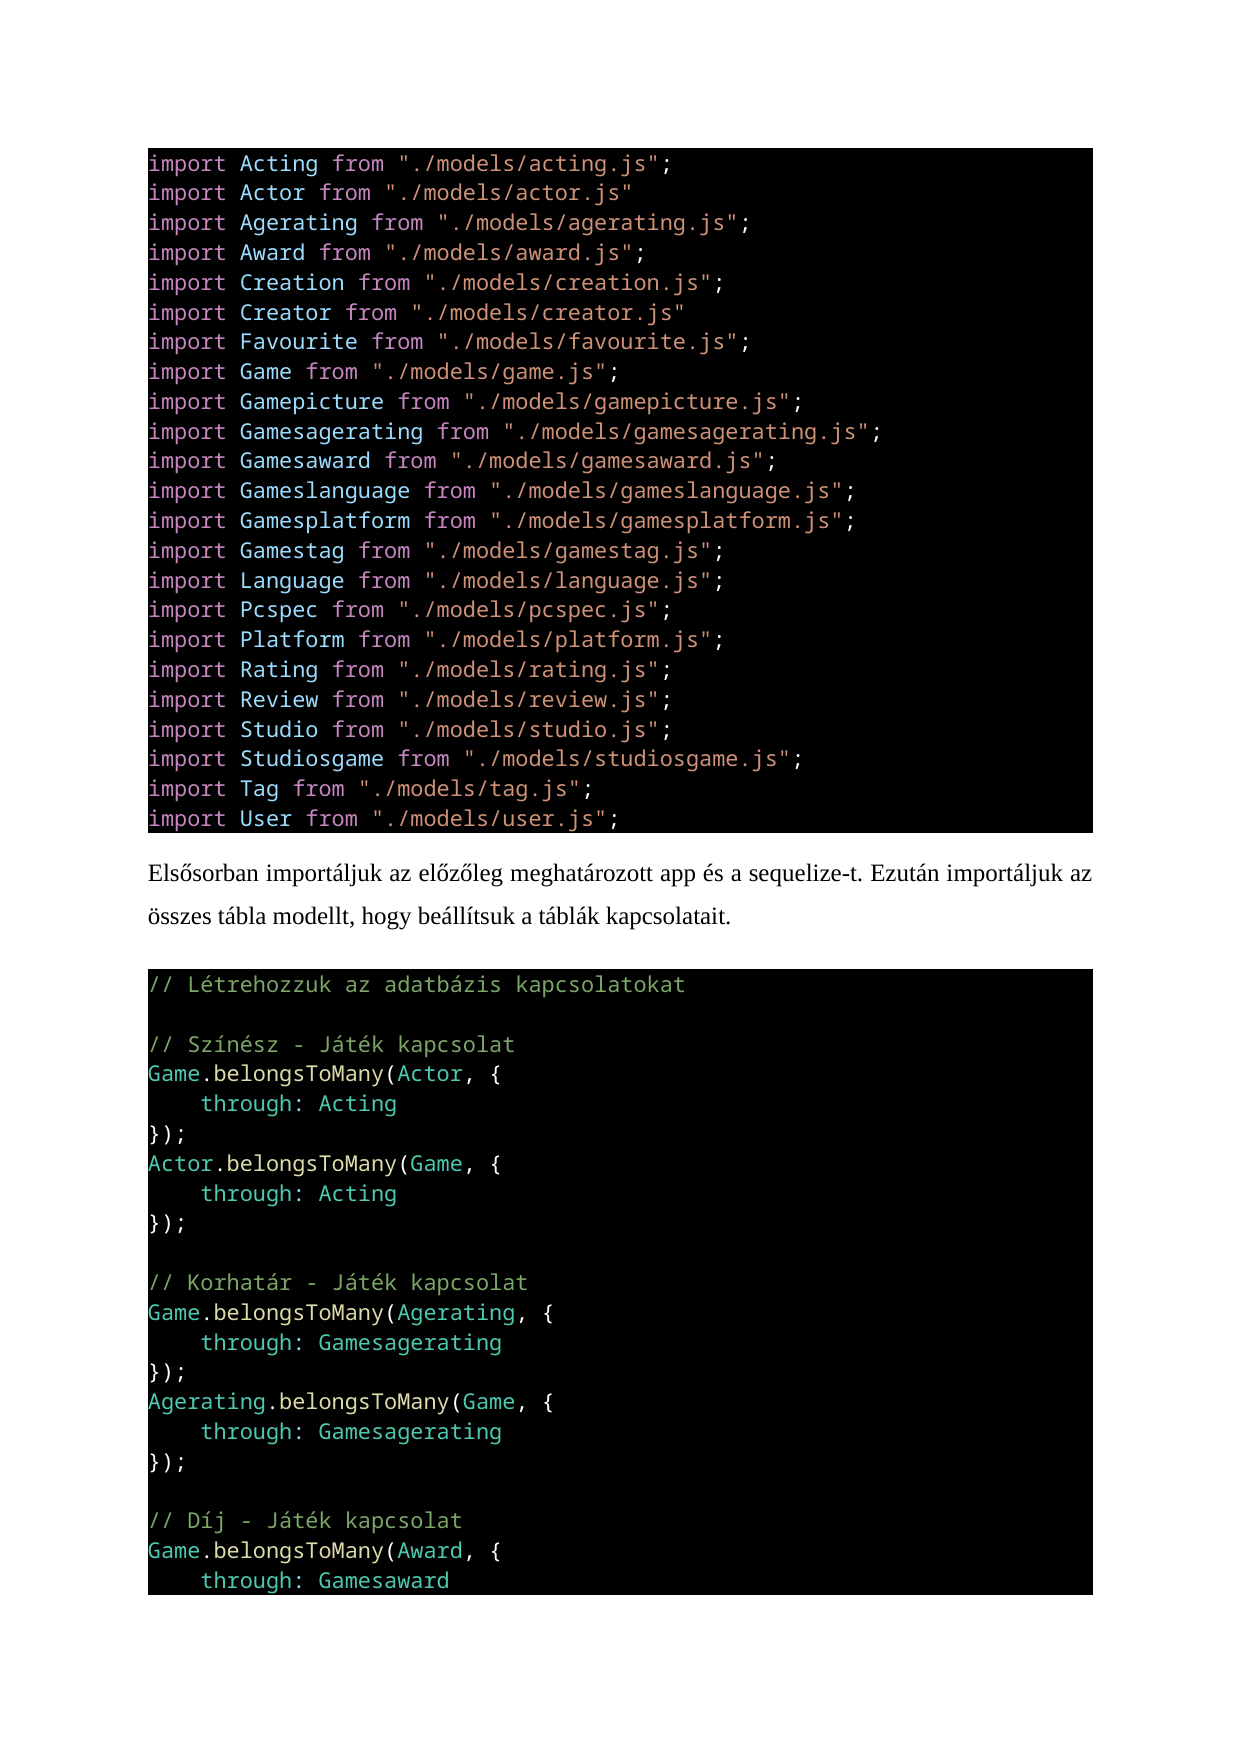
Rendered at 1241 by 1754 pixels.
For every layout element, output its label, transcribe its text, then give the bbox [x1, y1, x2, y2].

text // Korhatár - Játék kapcsolat [148, 1267, 1093, 1297]
text import Gameslanguage from "./models/gameslanguage.js"; [148, 475, 1093, 505]
text // Díj - Játék kapcsolat [148, 1505, 1093, 1535]
text }); [148, 1446, 1093, 1476]
text import Actor from "./models/actor.js" [148, 177, 1093, 207]
text import Platform from "./models/platform.js"; [148, 624, 1093, 654]
text }); [148, 1118, 1093, 1148]
text Actor.belongsToMany(Game, { [148, 1148, 1093, 1178]
text import Gamepicture from "./models/gamepicture.js"; [148, 386, 1093, 416]
text import Award from "./models/award.js"; [148, 237, 1093, 267]
text Agerating.belongsToMany(Game, { [148, 1386, 1093, 1416]
text through: Gamesaward [148, 1565, 1093, 1595]
text import Acting from "./models/acting.js"; [148, 148, 1093, 177]
text import Studiosgame from "./models/studiosgame.js"; [148, 743, 1093, 773]
text import Gamesaward from "./models/gamesaward.js"; [148, 446, 1093, 475]
text import Gamesplatform from "./models/gamesplatform.js"; [148, 505, 1093, 535]
text Game.belongsToMany(Agerating, { [148, 1297, 1093, 1327]
text import Review from "./models/review.js"; [148, 684, 1093, 714]
text through: Acting [148, 1178, 1093, 1207]
text import Pcspec from "./models/pcspec.js"; [148, 594, 1093, 624]
text // Létrehozzuk az adatbázis kapcsolatokat [148, 969, 1093, 999]
text through: Gamesagerating [148, 1327, 1093, 1356]
text }); [148, 1207, 1093, 1237]
text import Favourite from "./models/favourite.js"; [148, 326, 1093, 356]
text }); [148, 1356, 1093, 1386]
text Game.belongsToMany(Award, { [148, 1535, 1093, 1565]
text import Agerating from "./models/agerating.js"; [148, 207, 1093, 237]
text import User from "./models/user.js"; [148, 803, 1093, 833]
text import Creator from "./models/creator.js" [148, 297, 1093, 326]
text Game.belongsToMany(Actor, { [148, 1058, 1093, 1088]
text // Színész - Játék kapcsolat [148, 1029, 1093, 1058]
text Elsősorban importáljuk az előzőleg meghatározott app és a sequelize-t. Ezután importáljuk az összes tábla modellt, hogy beállítsuk a táblák kapcsolatait. [148, 858, 1093, 930]
text import Gamesagerating from "./models/gamesagerating.js"; [148, 416, 1093, 446]
text import Rating from "./models/rating.js"; [148, 654, 1093, 684]
text import Language from "./models/language.js"; [148, 565, 1093, 594]
text import Creation from "./models/creation.js"; [148, 267, 1093, 297]
text import Tag from "./models/tag.js"; [148, 773, 1093, 803]
text import Game from "./models/game.js"; [148, 356, 1093, 386]
text through: Gamesagerating [148, 1416, 1093, 1446]
text through: Acting [148, 1088, 1093, 1118]
text import Studio from "./models/studio.js"; [148, 714, 1093, 743]
text import Gamestag from "./models/gamestag.js"; [148, 535, 1093, 565]
